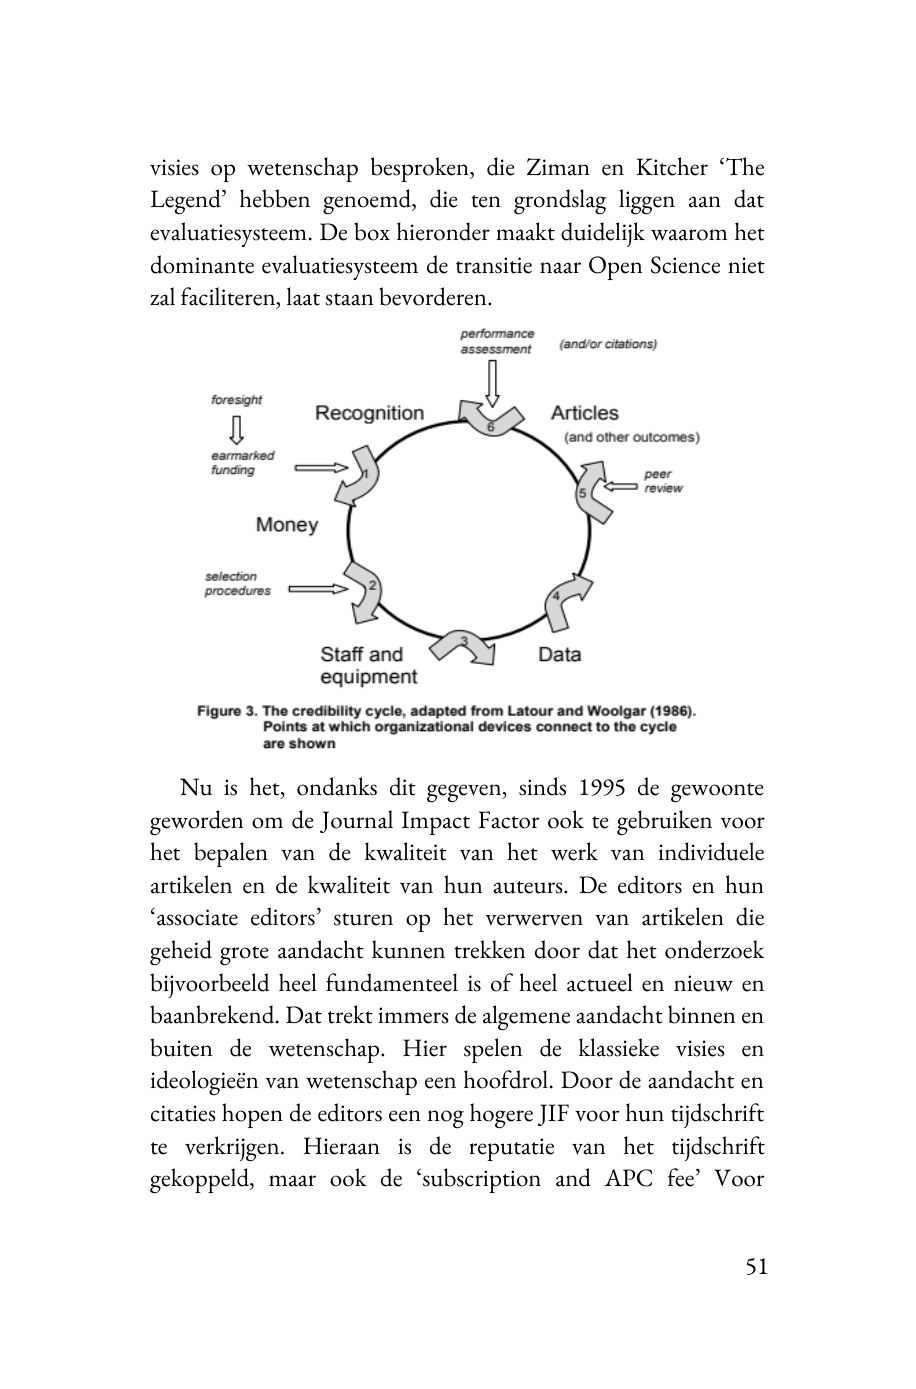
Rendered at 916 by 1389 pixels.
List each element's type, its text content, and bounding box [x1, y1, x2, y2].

text Vele auteurs hebben sinds 2000 laten zien hoe het systeem van Erkennen en Waarderen zich heel snel sinds de negentiger jaren heeft ontwikkeld. Elders zijn recent in detail de klassieke visies op wetenschap besproken, die Ziman en Kitcher ‘The Legend’ hebben genoemd, die ten grondslag liggen aan dat evaluatiesysteem. De box hieronder maakt duidelijk waarom het dominante evaluatiesysteem de transitie naar Open Science niet zal faciliteren, laat staan bevorderen. [150, 150, 766, 313]
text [150, 770, 766, 1194]
